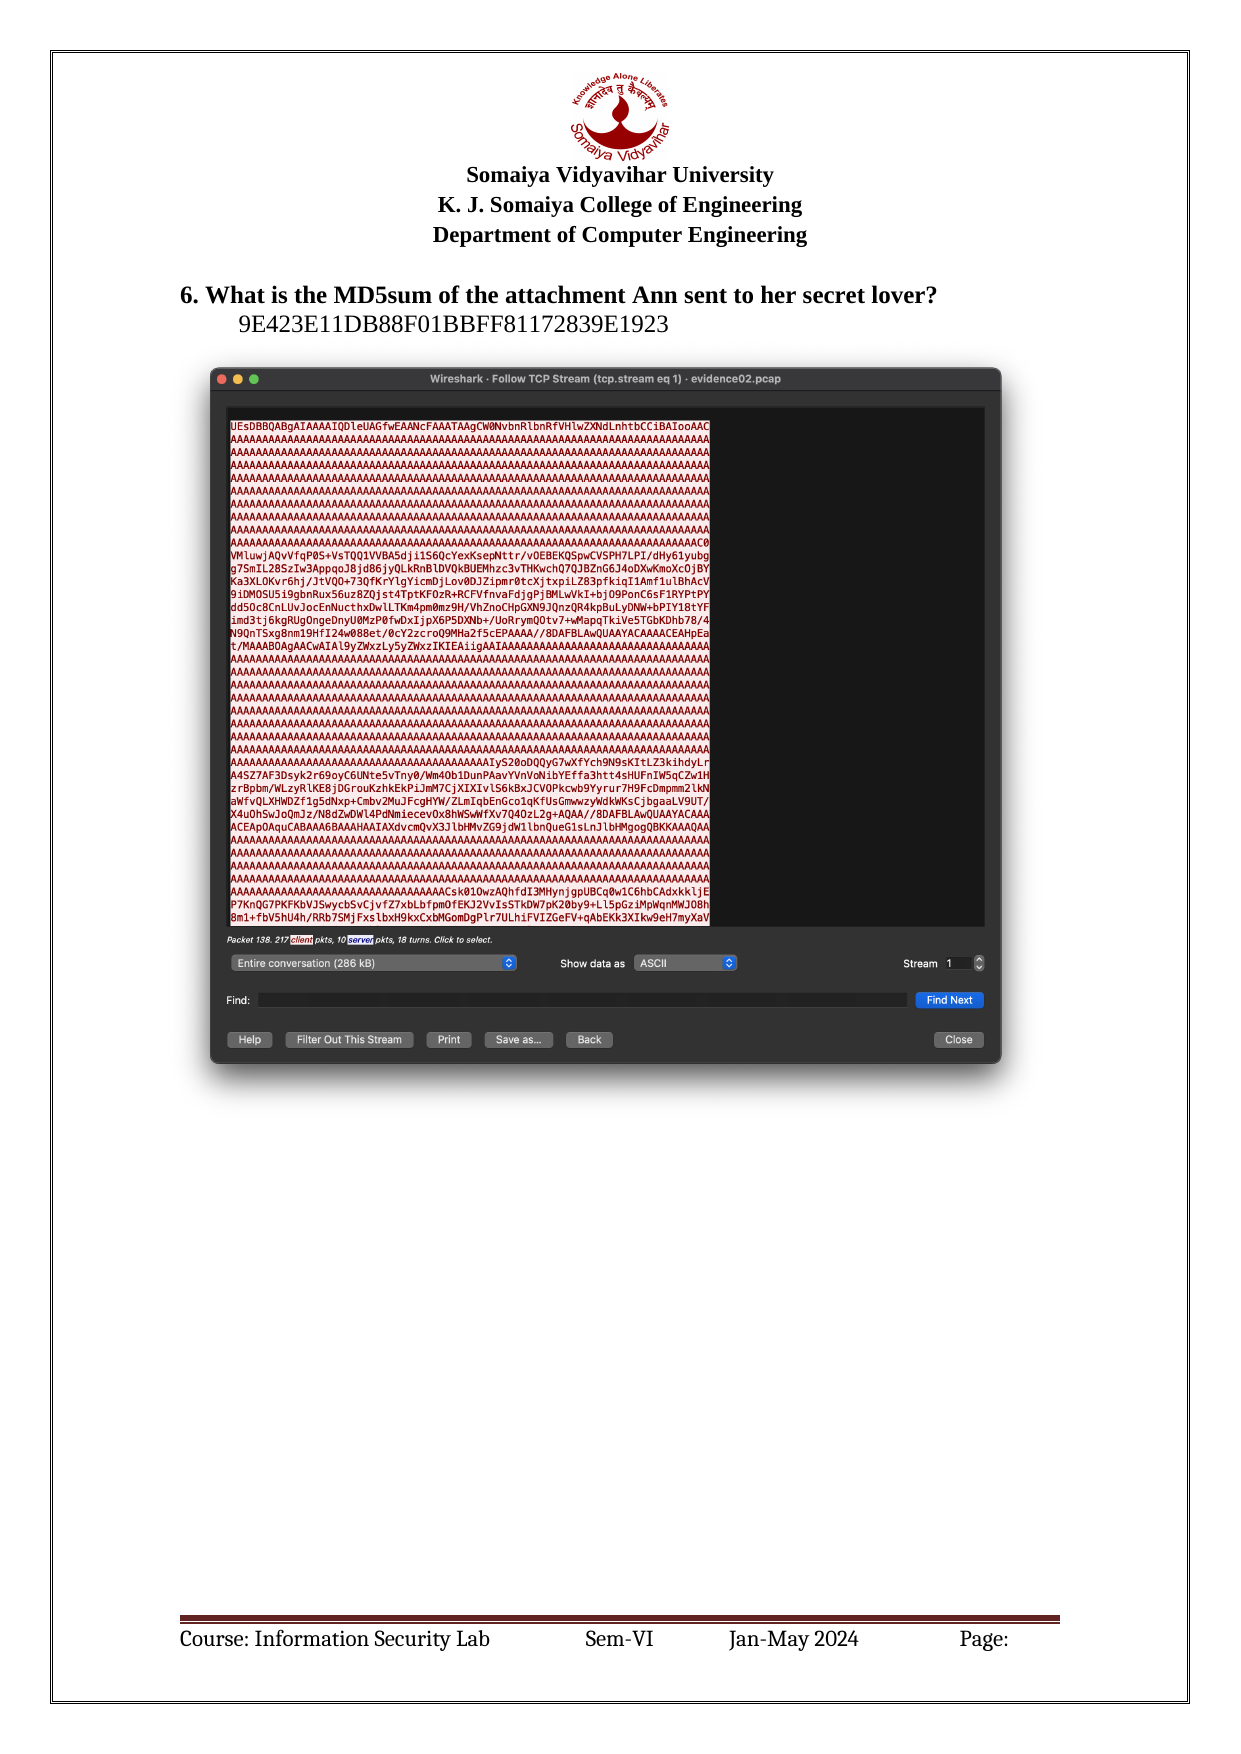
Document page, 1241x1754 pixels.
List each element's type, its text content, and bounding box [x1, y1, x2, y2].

picture [571, 73, 669, 161]
text 9E423E11DB88F01BBFF81172839E1923 [165, 309, 1060, 338]
picture [165, 337, 1046, 1123]
text 6. What is the MD5sum of the attachment Ann sent to her secret lover? [165, 252, 1060, 309]
